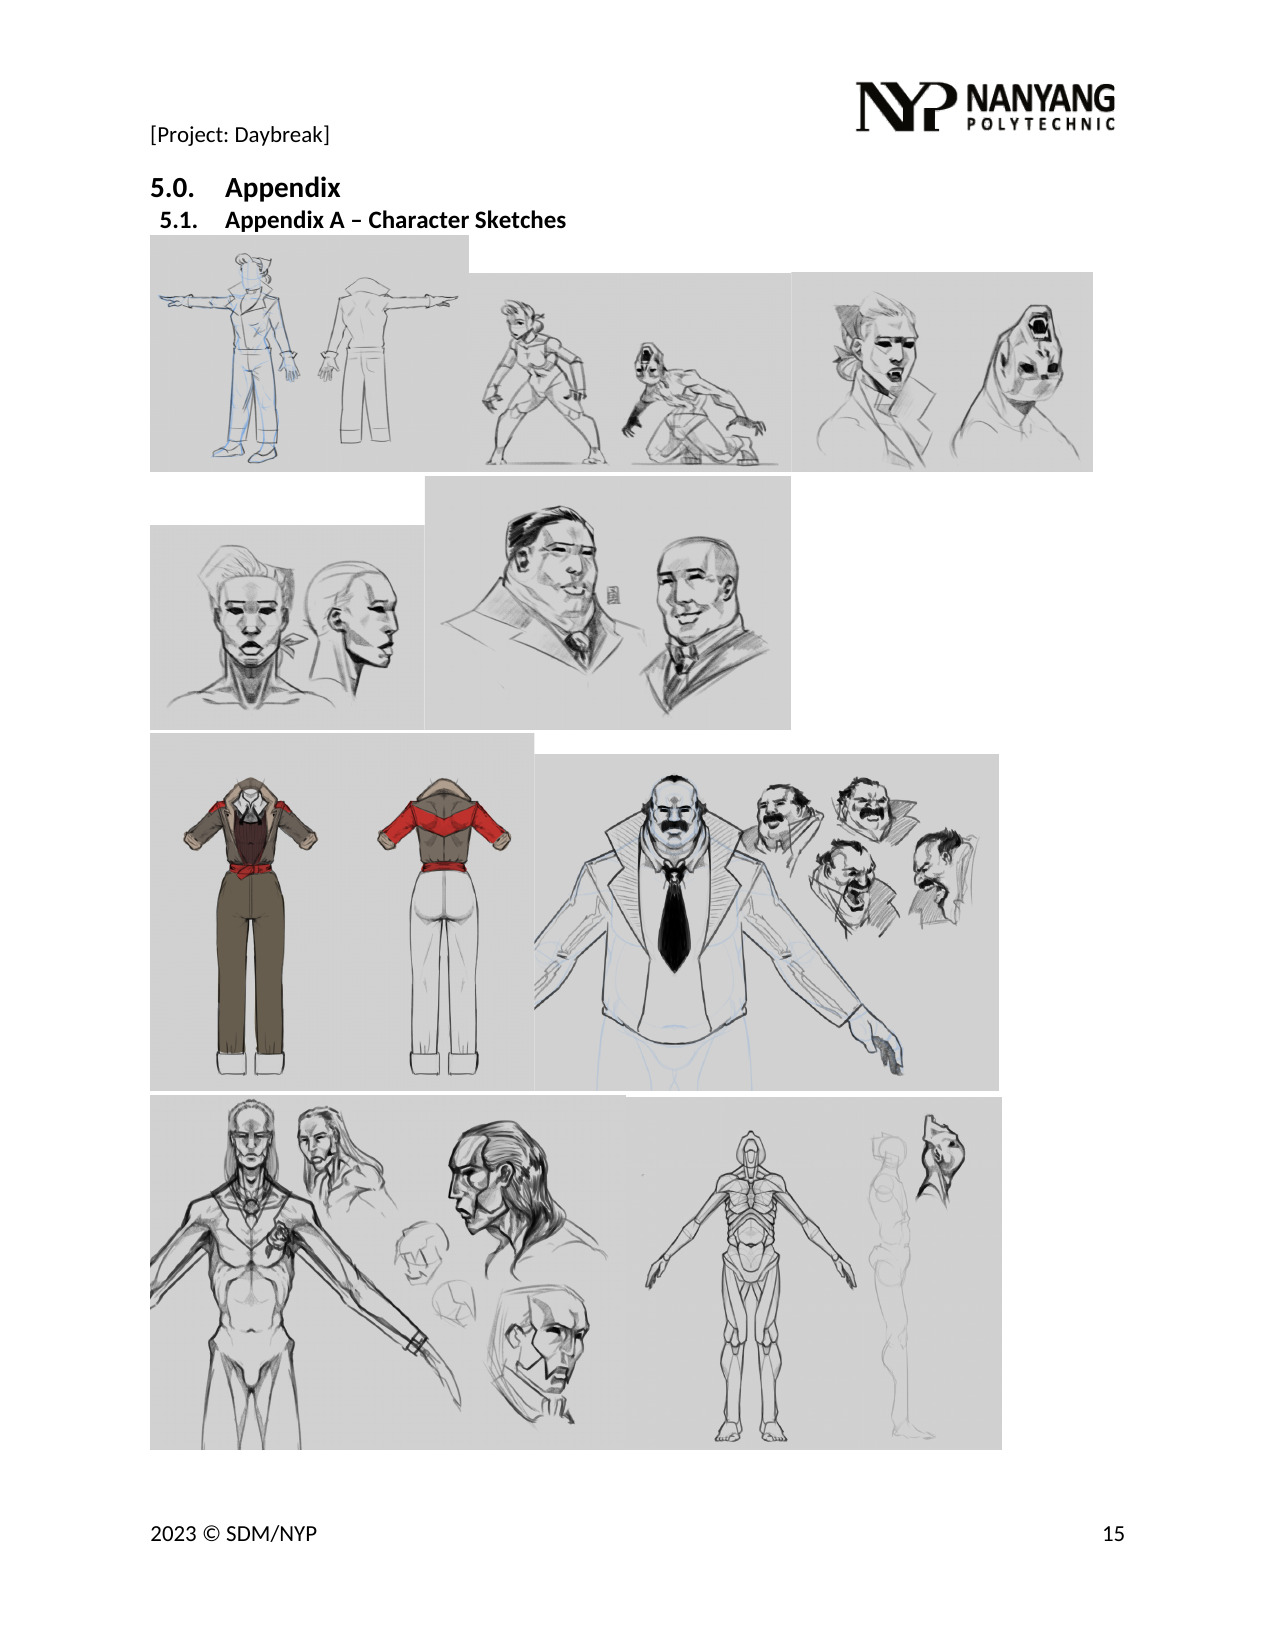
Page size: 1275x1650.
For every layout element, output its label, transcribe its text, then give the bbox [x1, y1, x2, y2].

picture [150, 476, 791, 730]
picture [846, 75, 1125, 143]
subtitle Appendix A – Character Sketches [159, 204, 1125, 235]
picture [150, 235, 1093, 472]
picture [150, 733, 999, 1091]
subtitle Appendix [150, 169, 1125, 204]
picture [150, 1095, 1002, 1450]
